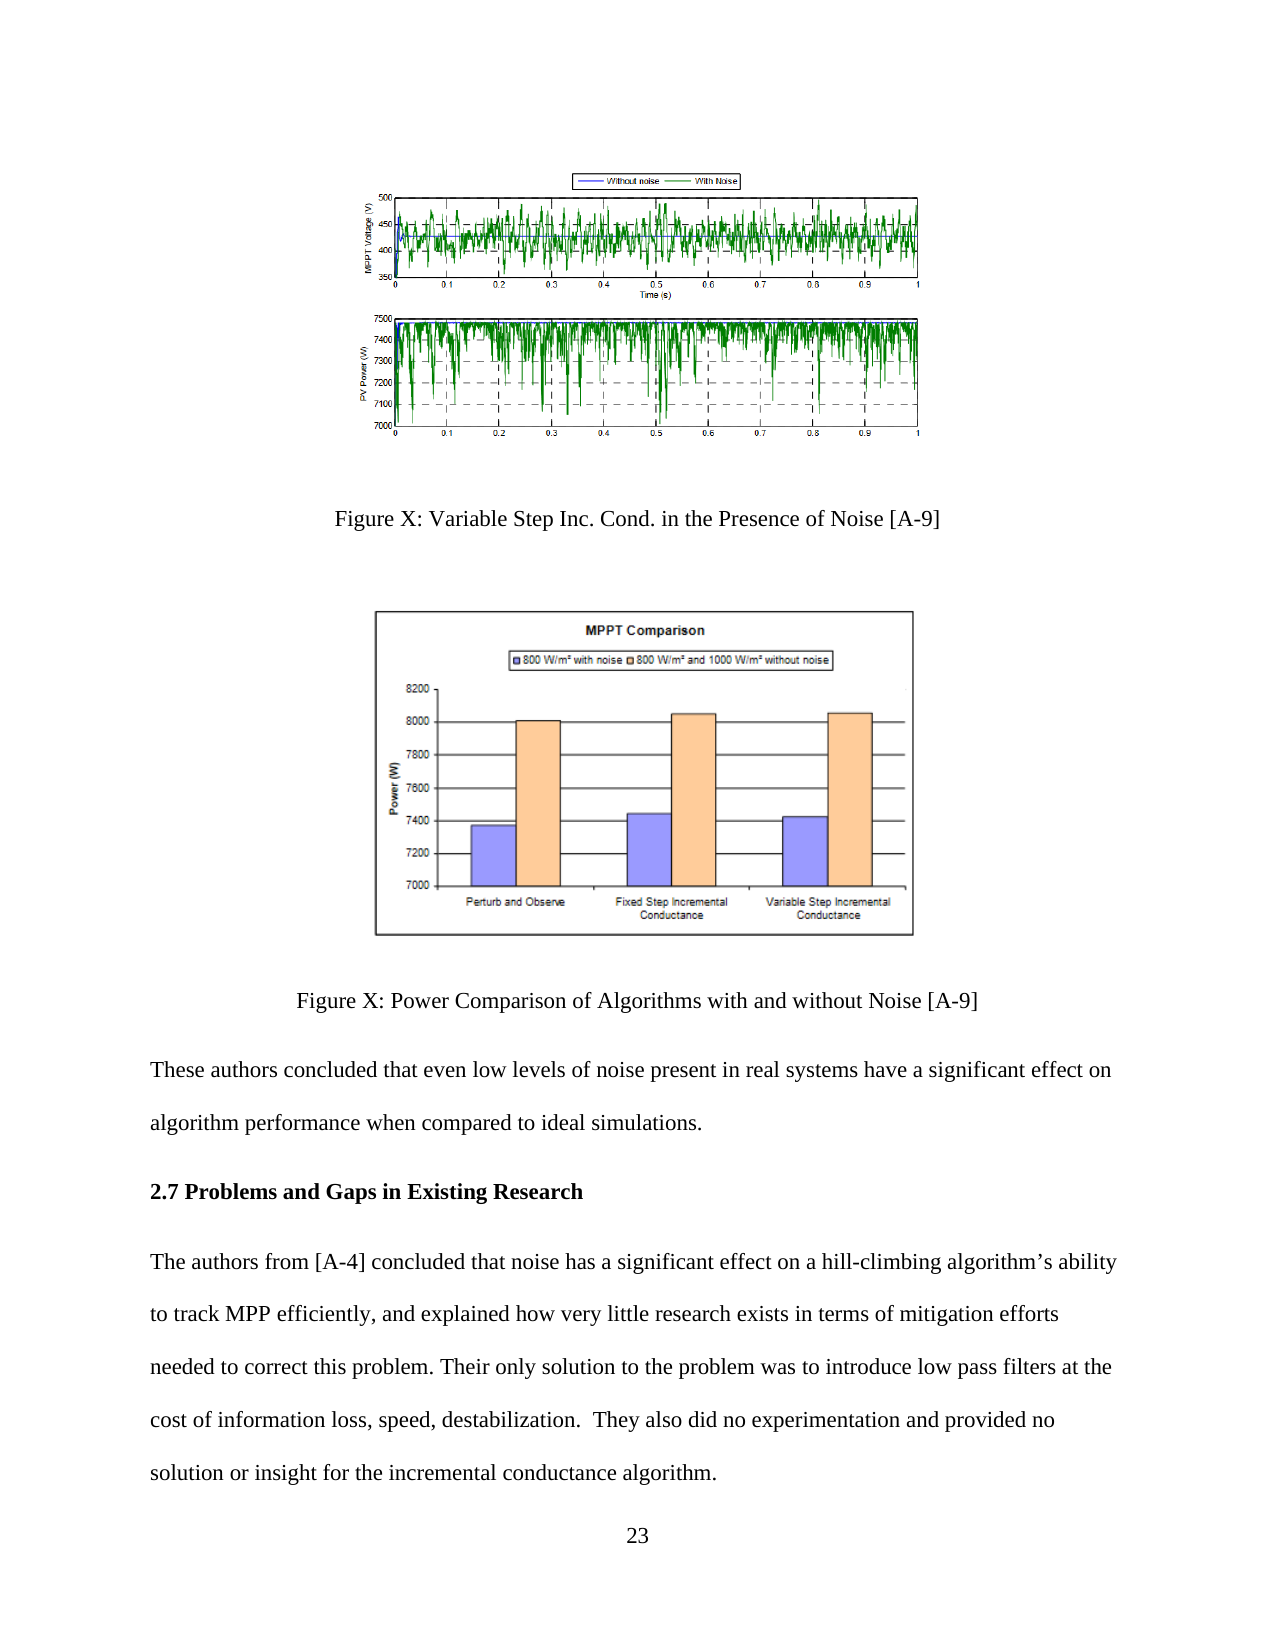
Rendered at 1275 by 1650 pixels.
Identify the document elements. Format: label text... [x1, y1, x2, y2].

picture [332, 150, 943, 460]
text Figure X: Power Comparison of Algorithms with and without Noise [A-9] [150, 987, 1125, 1013]
text 2.7 Problems and Gaps in Existing Research [150, 1178, 1125, 1205]
text The authors from [A-4] concluded that noise has a significant effect on a hill-climbing algorithm’s ability to track MPP efficiently, and explained how very little research exists in terms of mitigation efforts needed to correct this problem. Their only solution to the problem was to introduce low pass filters at the cost of information loss, speed, destabilization. They also did no experimentation and provided no solution or insight for the incremental conductance algorithm. [150, 1248, 1125, 1485]
picture [347, 574, 928, 943]
text Figure X: Variable Step Inc. Cond. in the Presence of Noise [A-9] [150, 505, 1125, 531]
text These authors concluded that even low levels of noise present in real systems have a significant effect on algorithm performance when compared to ideal simulations. [150, 1056, 1125, 1135]
